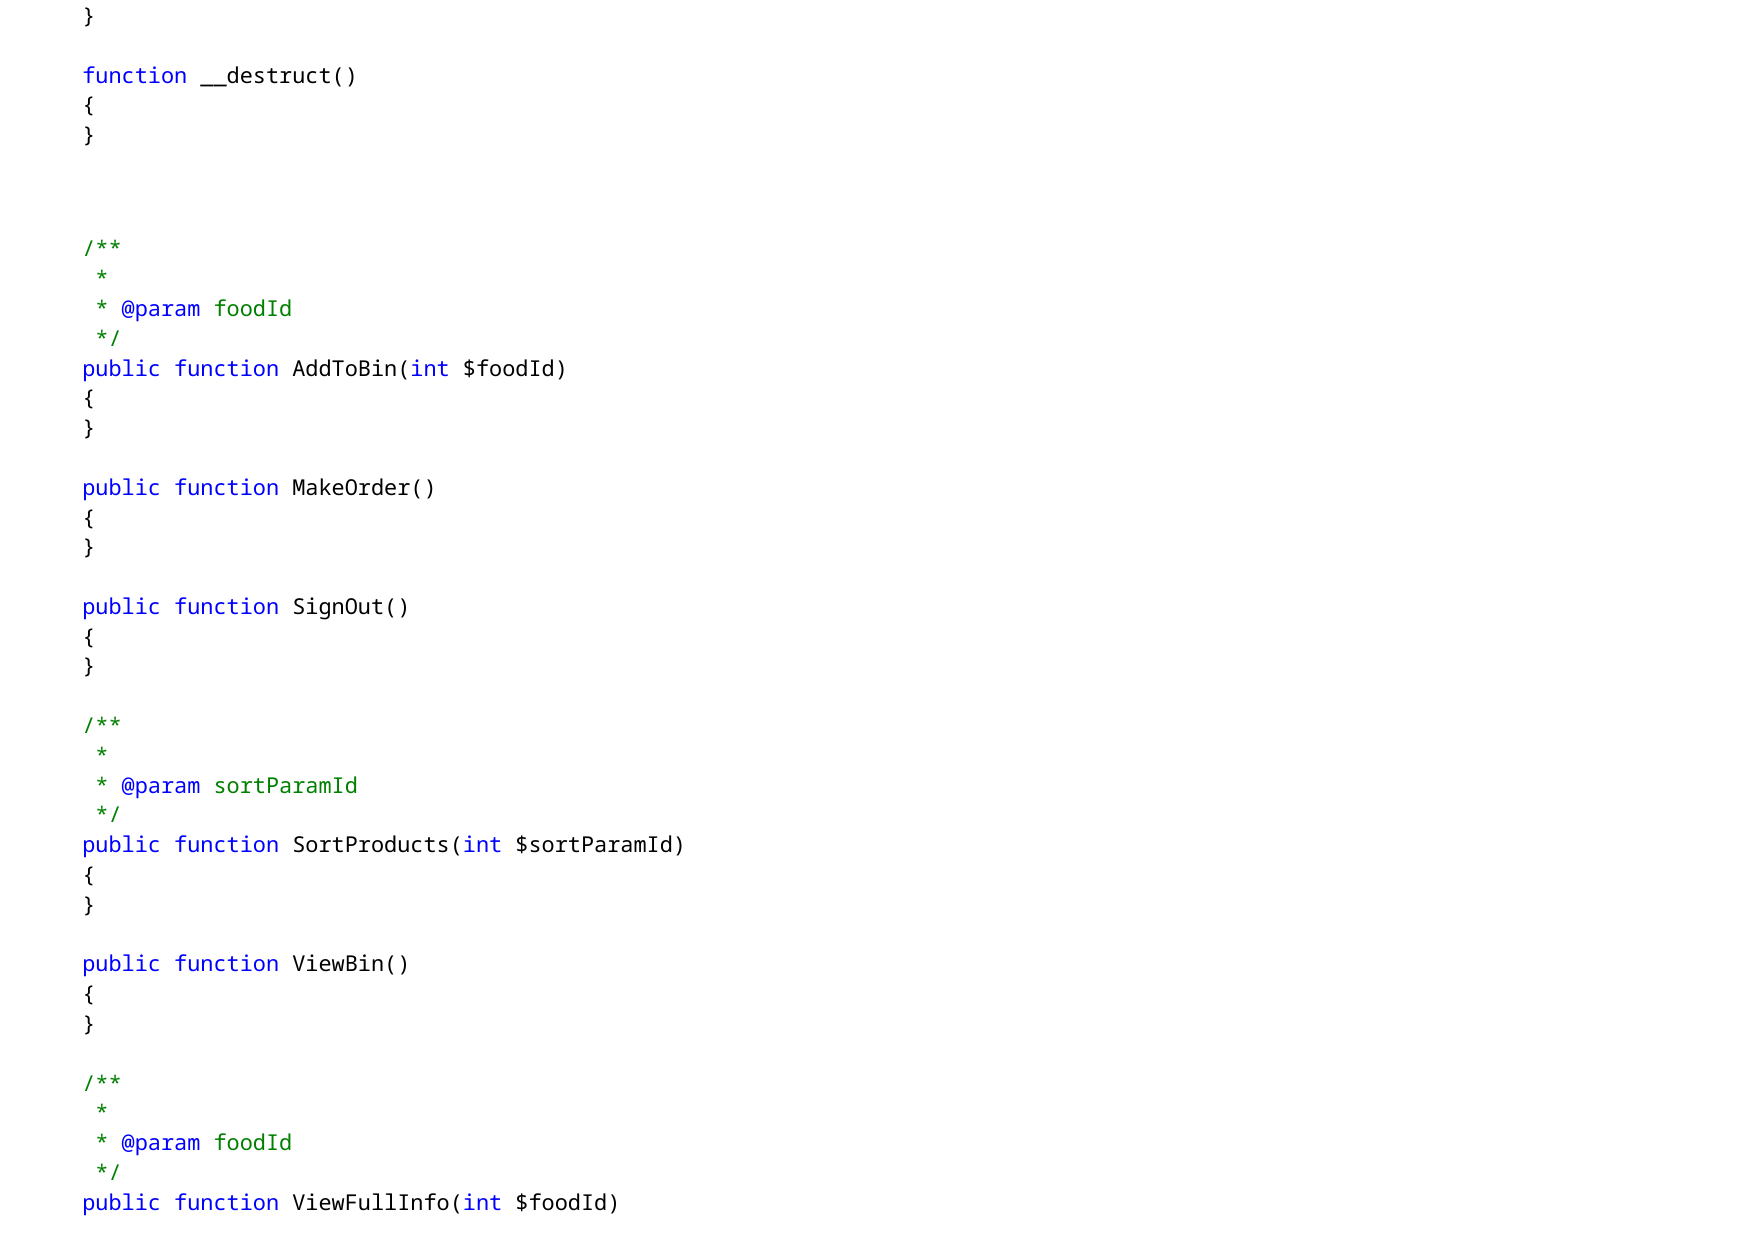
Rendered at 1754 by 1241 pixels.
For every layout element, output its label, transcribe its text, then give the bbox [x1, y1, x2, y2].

text } [29, 1008, 1724, 1038]
text } [29, 119, 1724, 149]
text } [29, 889, 1724, 919]
text public function SortProducts(int $sortParamId) [29, 829, 1724, 859]
text * [29, 263, 1724, 293]
text { [29, 621, 1724, 651]
text { [29, 89, 1724, 119]
text * @param sortParamId [29, 770, 1724, 799]
text * @param foodId [29, 1127, 1724, 1157]
text /** [29, 710, 1724, 740]
text * @param foodId [29, 293, 1724, 323]
text * [29, 1097, 1724, 1127]
text { [29, 978, 1724, 1008]
text public function AddToBin(int $foodId) [29, 353, 1724, 382]
text { [29, 382, 1724, 412]
text public function SignOut() [29, 591, 1724, 621]
text /** [29, 1068, 1724, 1097]
text * [29, 740, 1724, 770]
text */ [29, 323, 1724, 353]
text public function MakeOrder() [29, 472, 1724, 502]
text public function ViewFullInfo(int $foodId) [29, 1187, 1724, 1217]
text */ [29, 1157, 1724, 1187]
text */ [29, 799, 1724, 829]
text } [29, 651, 1724, 680]
text } [29, 412, 1724, 442]
text { [29, 859, 1724, 889]
text public function ViewBin() [29, 948, 1724, 978]
text /** [29, 233, 1724, 263]
text } [29, 531, 1724, 561]
text function __destruct() [29, 59, 1724, 89]
text } [29, 0, 1724, 30]
text { [29, 502, 1724, 531]
